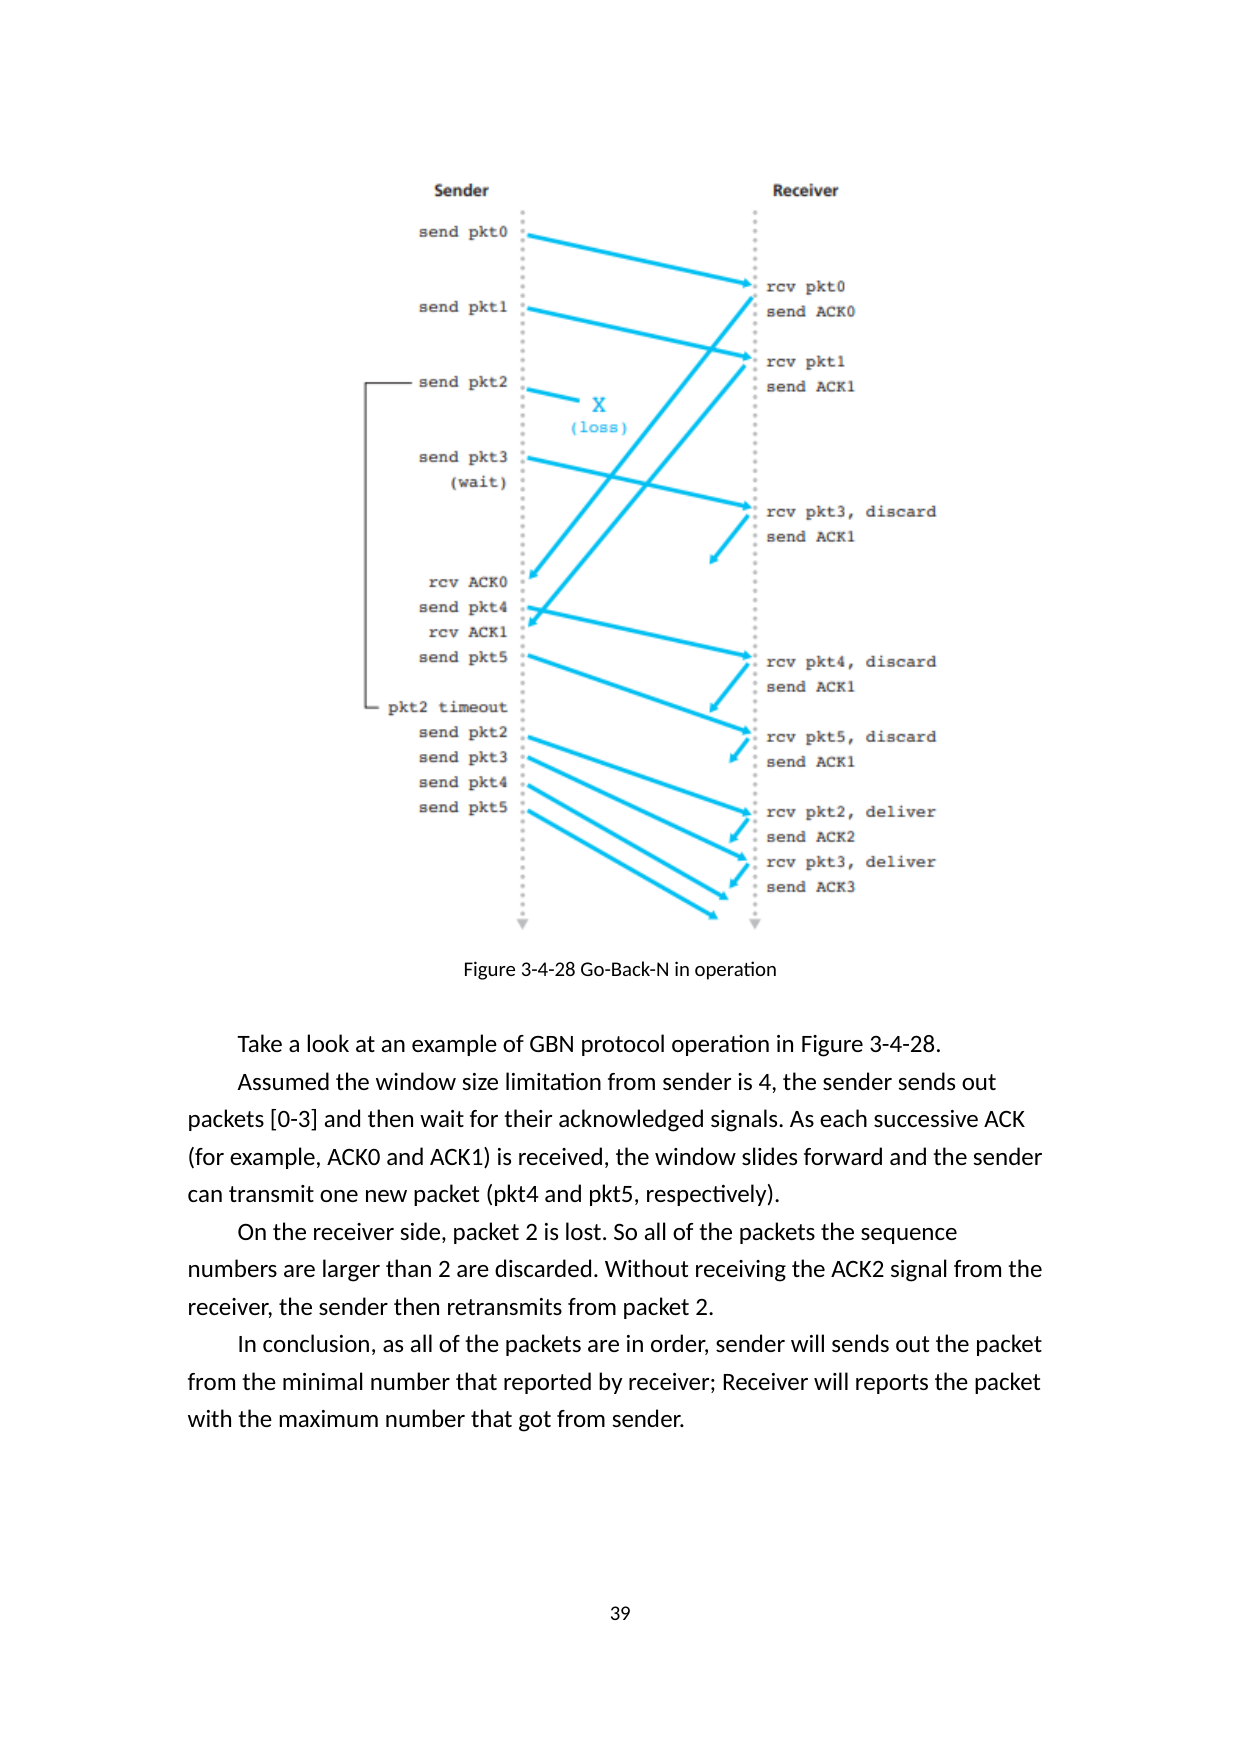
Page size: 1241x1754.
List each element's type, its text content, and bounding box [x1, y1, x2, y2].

picture [342, 162, 948, 950]
text On the receiver side, packet 2 is lost. So all of the packets the sequence numbers are larger than 2 are discarded. Without receiving the ACK2 signal from the receiver, the sender then retransmits from packet 2. [187, 1212, 1053, 1325]
text In conclusion, as all of the packets are in order, sender will sends out the packet from the minimal number that reported by receiver; Receiver will reports the packet with the maximum number that got from sender. [187, 1325, 1053, 1437]
text Assumed the window size limitation from sender is 4, the sender sends out packets [0-3] and then wait for their acknowledged signals. As each successive ACK (for example, ACK0 and ACK1) is received, the window slides forward and the sender can transmit one new packet (pkt4 and pkt5, respectively). [187, 1062, 1053, 1212]
